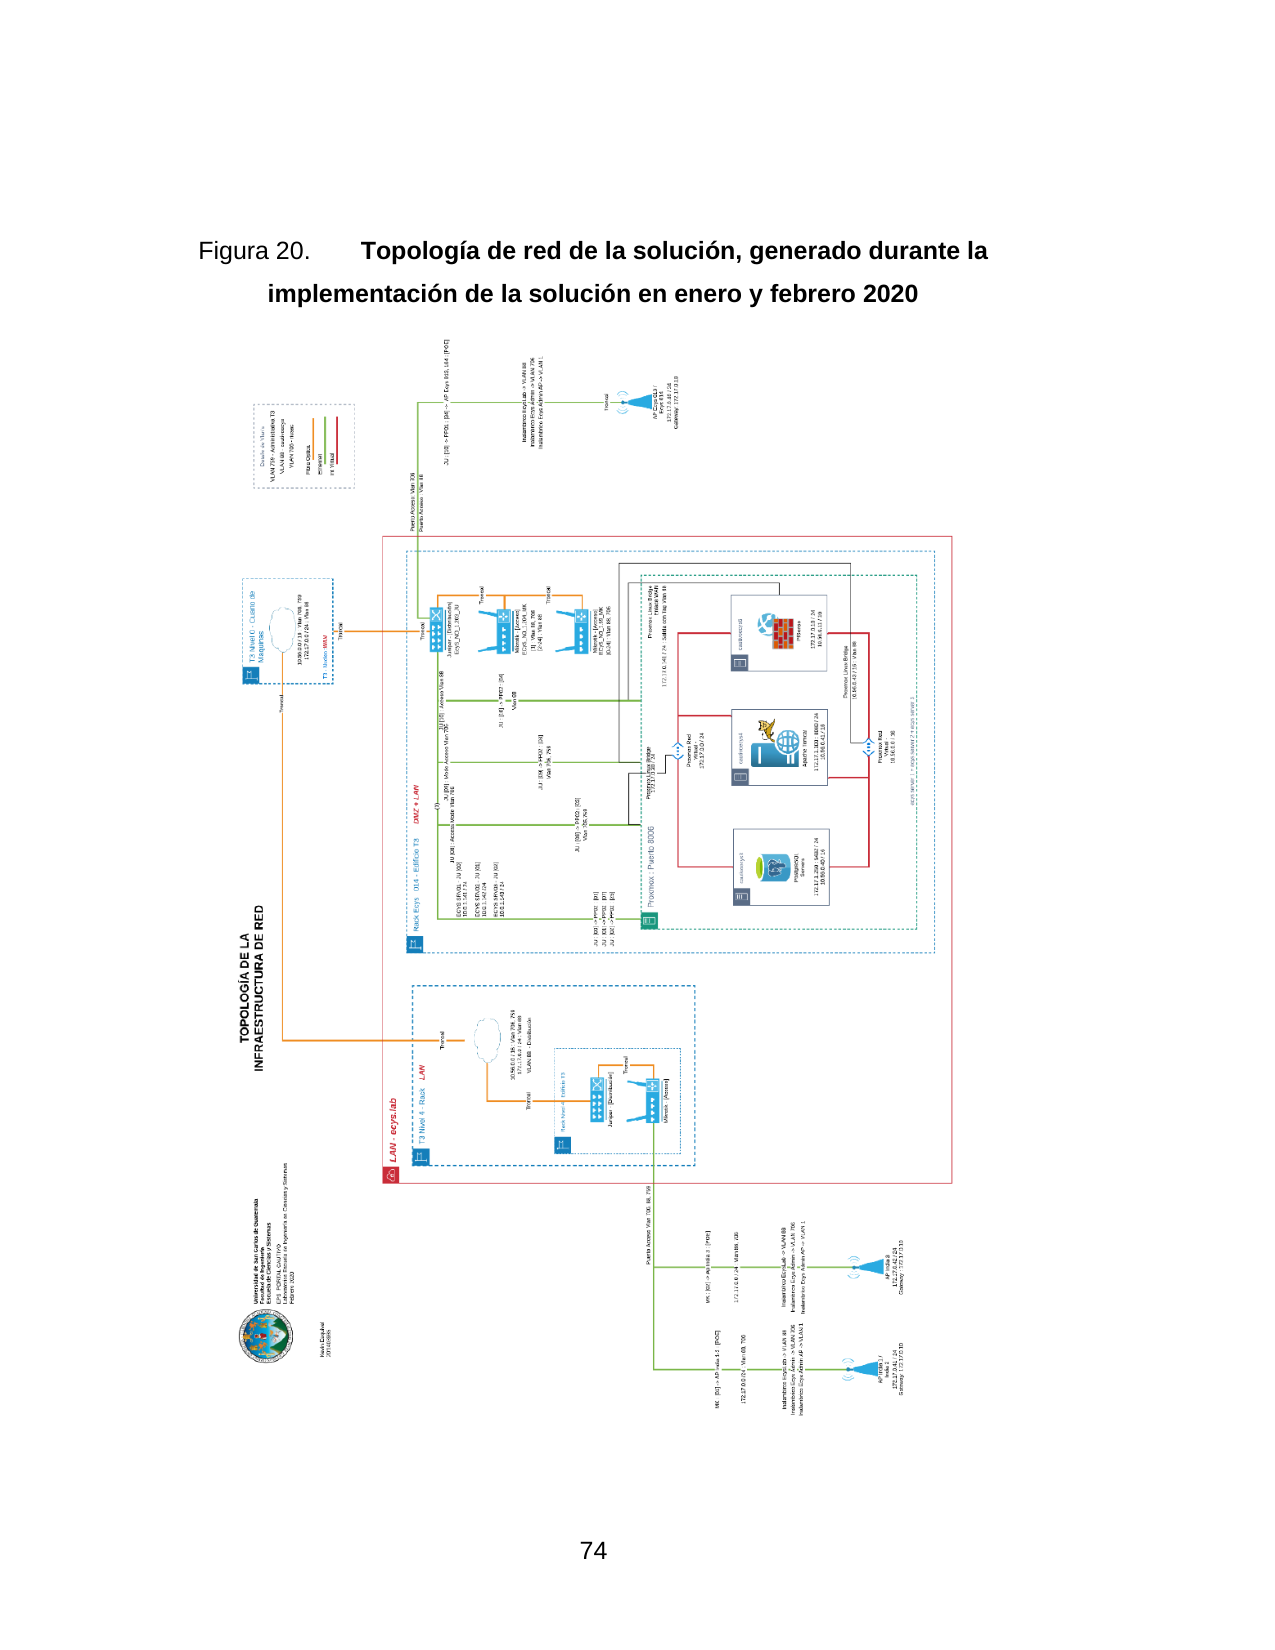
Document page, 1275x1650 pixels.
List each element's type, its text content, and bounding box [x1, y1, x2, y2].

text Topología de red de la solución, generado durante la implementación de la solución en enero y febrero 2020 [148, 236, 1039, 308]
picture [227, 329, 963, 1426]
